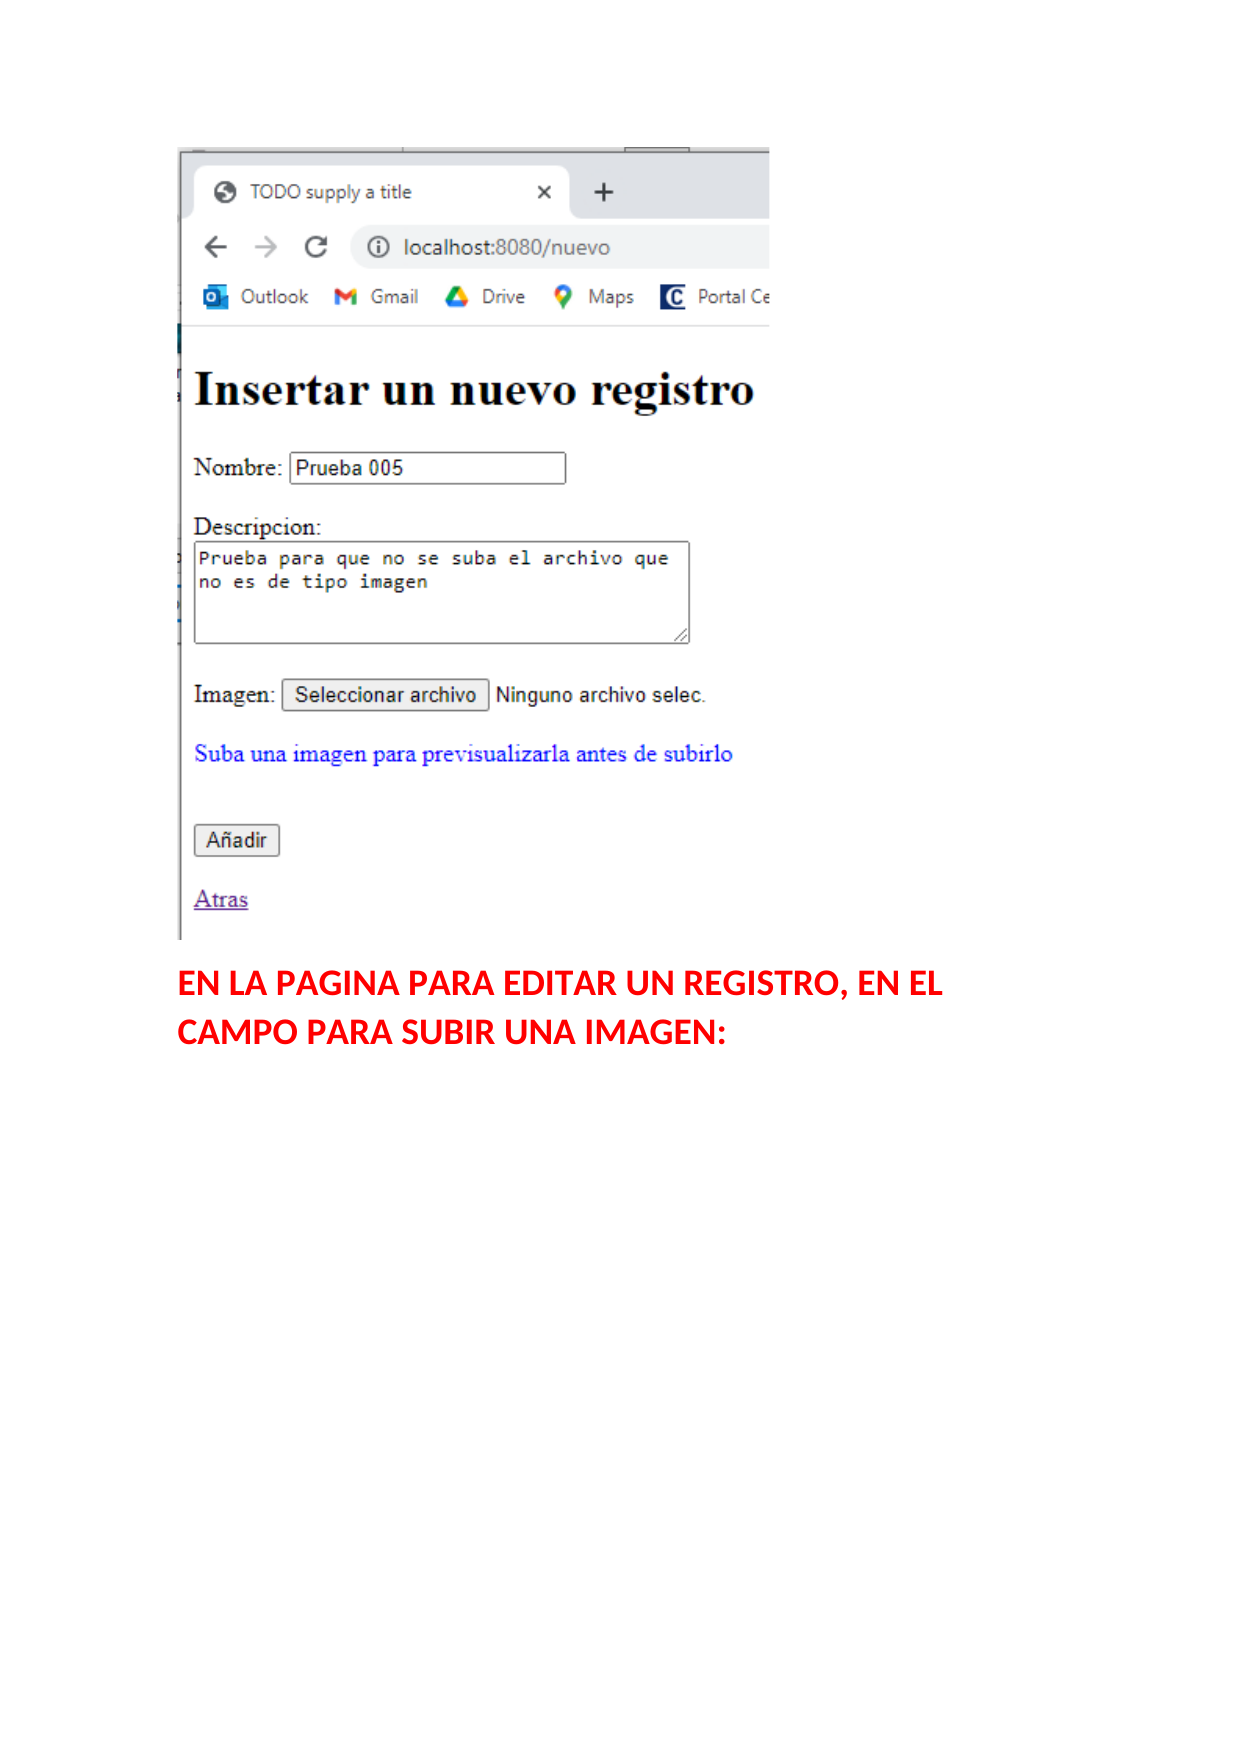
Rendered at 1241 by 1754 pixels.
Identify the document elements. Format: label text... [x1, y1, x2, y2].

picture [177, 147, 770, 940]
text EN LA PAGINA PARA EDITAR UN REGISTRO, EN EL CAMPO PARA SUBIR UNA IMAGEN: [177, 959, 1063, 1054]
